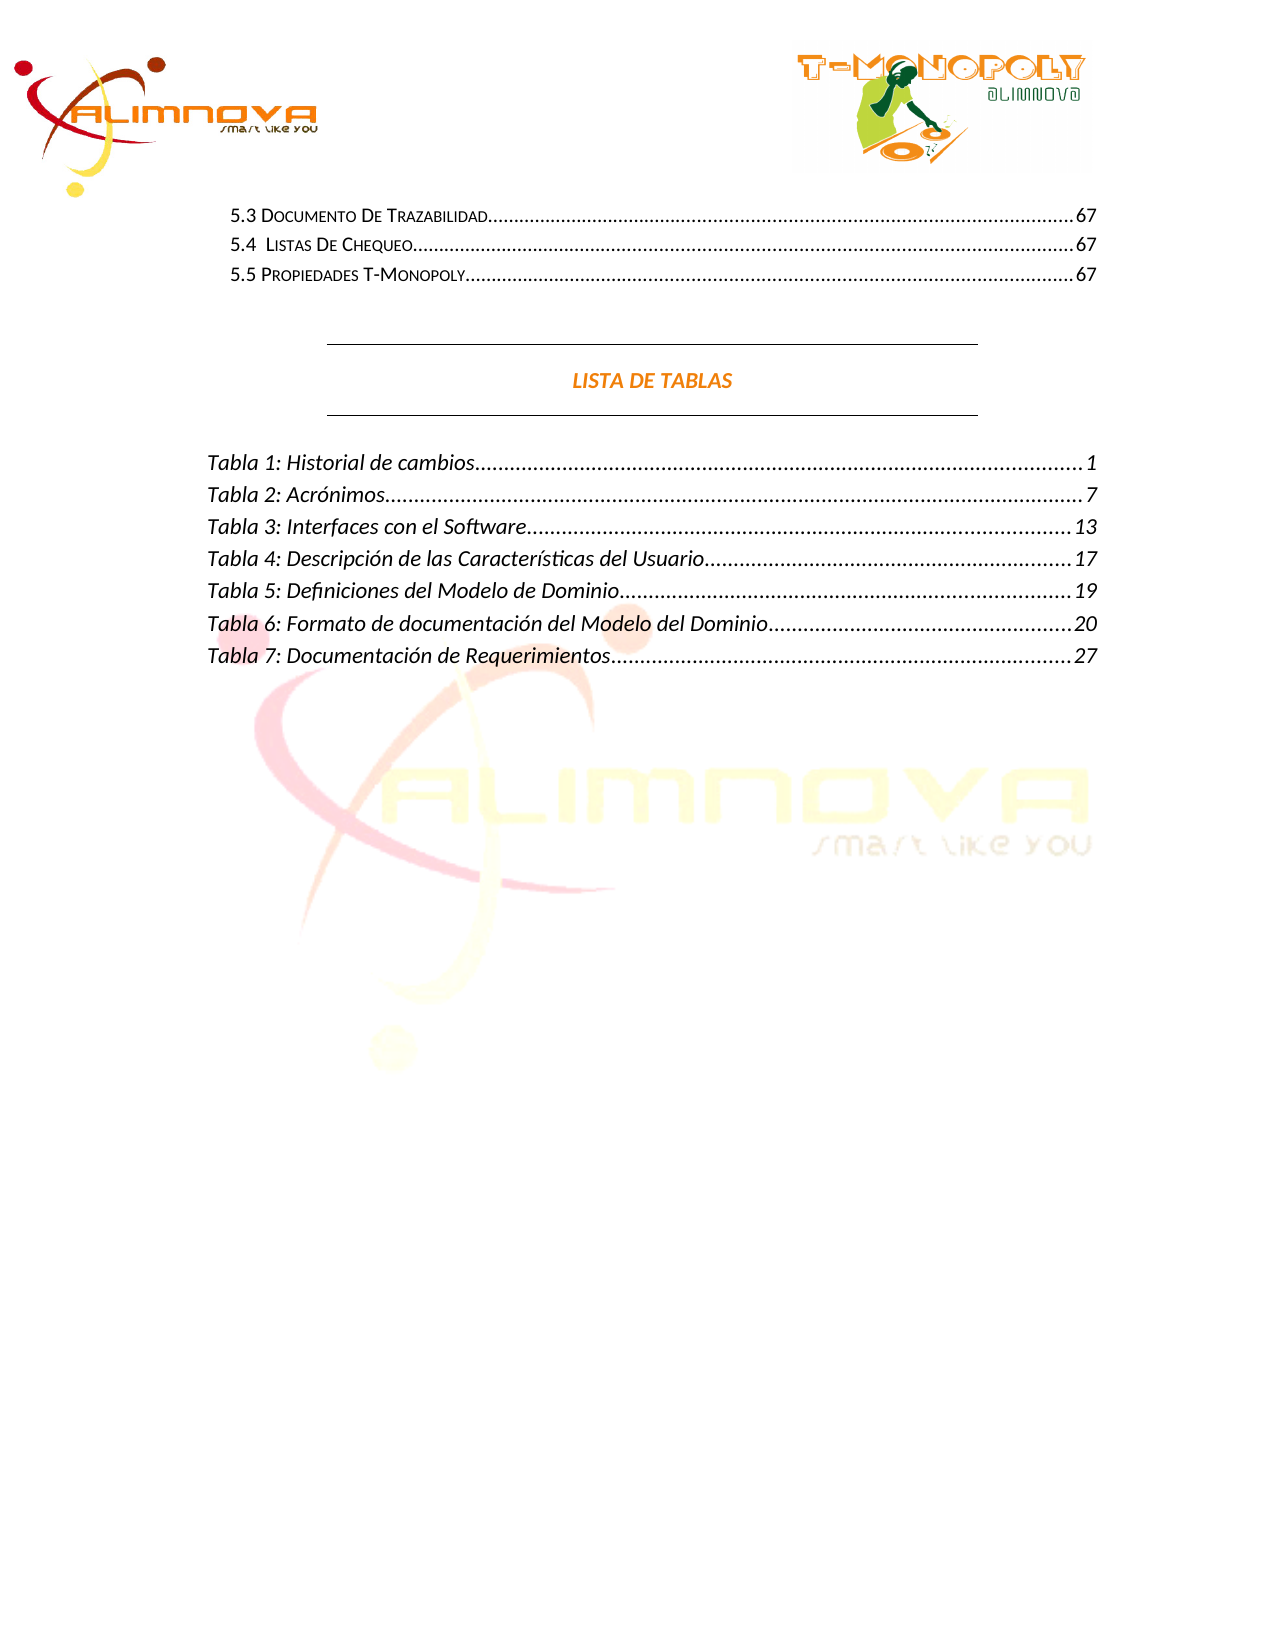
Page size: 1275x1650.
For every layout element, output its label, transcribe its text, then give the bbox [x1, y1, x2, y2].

text Tabla 4: Descripción de las Características del Usuario 17 [207, 544, 1098, 572]
text Tabla 1: Historial de cambios 1 [207, 448, 1098, 476]
text Tabla 5: Definiciones del Modelo de Dominio 19 [207, 577, 1098, 605]
text Tabla 7: Documentación de Requerimientos 27 [207, 641, 1098, 669]
text Tabla 2: Acrónimos 7 [207, 480, 1098, 508]
picture [10, 55, 319, 199]
text LISTA DE TABLAS [327, 345, 978, 415]
text Tabla 6: Formato de documentación del Modelo del Dominio 20 [207, 609, 1098, 637]
text Tabla 3: Interfaces con el Software 13 [207, 512, 1098, 540]
picture [792, 40, 1093, 173]
